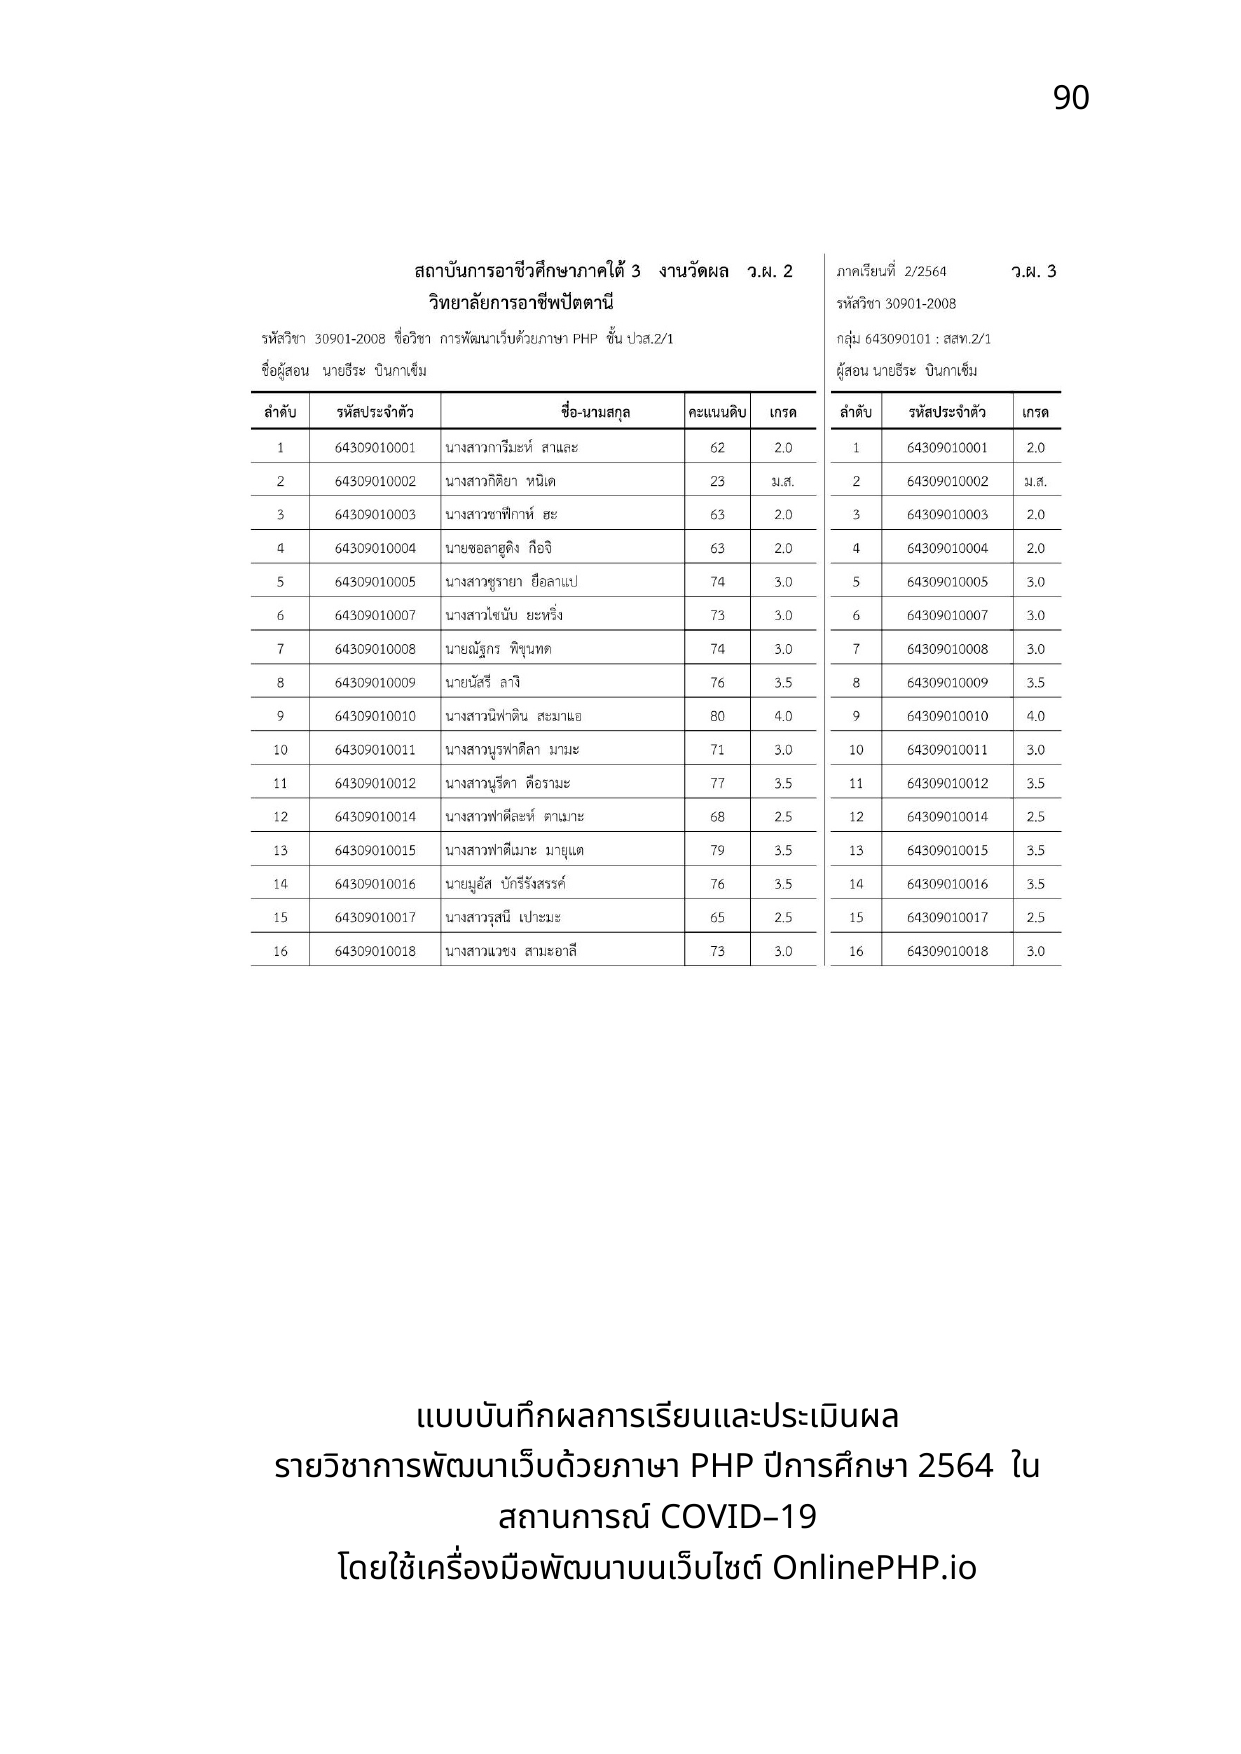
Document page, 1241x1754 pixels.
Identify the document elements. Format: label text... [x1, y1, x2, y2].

text โดยใช้เครื่องมือพัฒนาบนเว็บไซต์ OnlinePHP.io [225, 1543, 1090, 1594]
text แบบบันทึกผลการเรียนและประเมินผล [225, 1392, 1090, 1442]
picture [225, 225, 1091, 1392]
text รายวิชาการพัฒนาเว็บด้วยภาษา PHP ปีการศึกษา 2564 ในสถานการณ์ COVID–19 [225, 1442, 1090, 1543]
